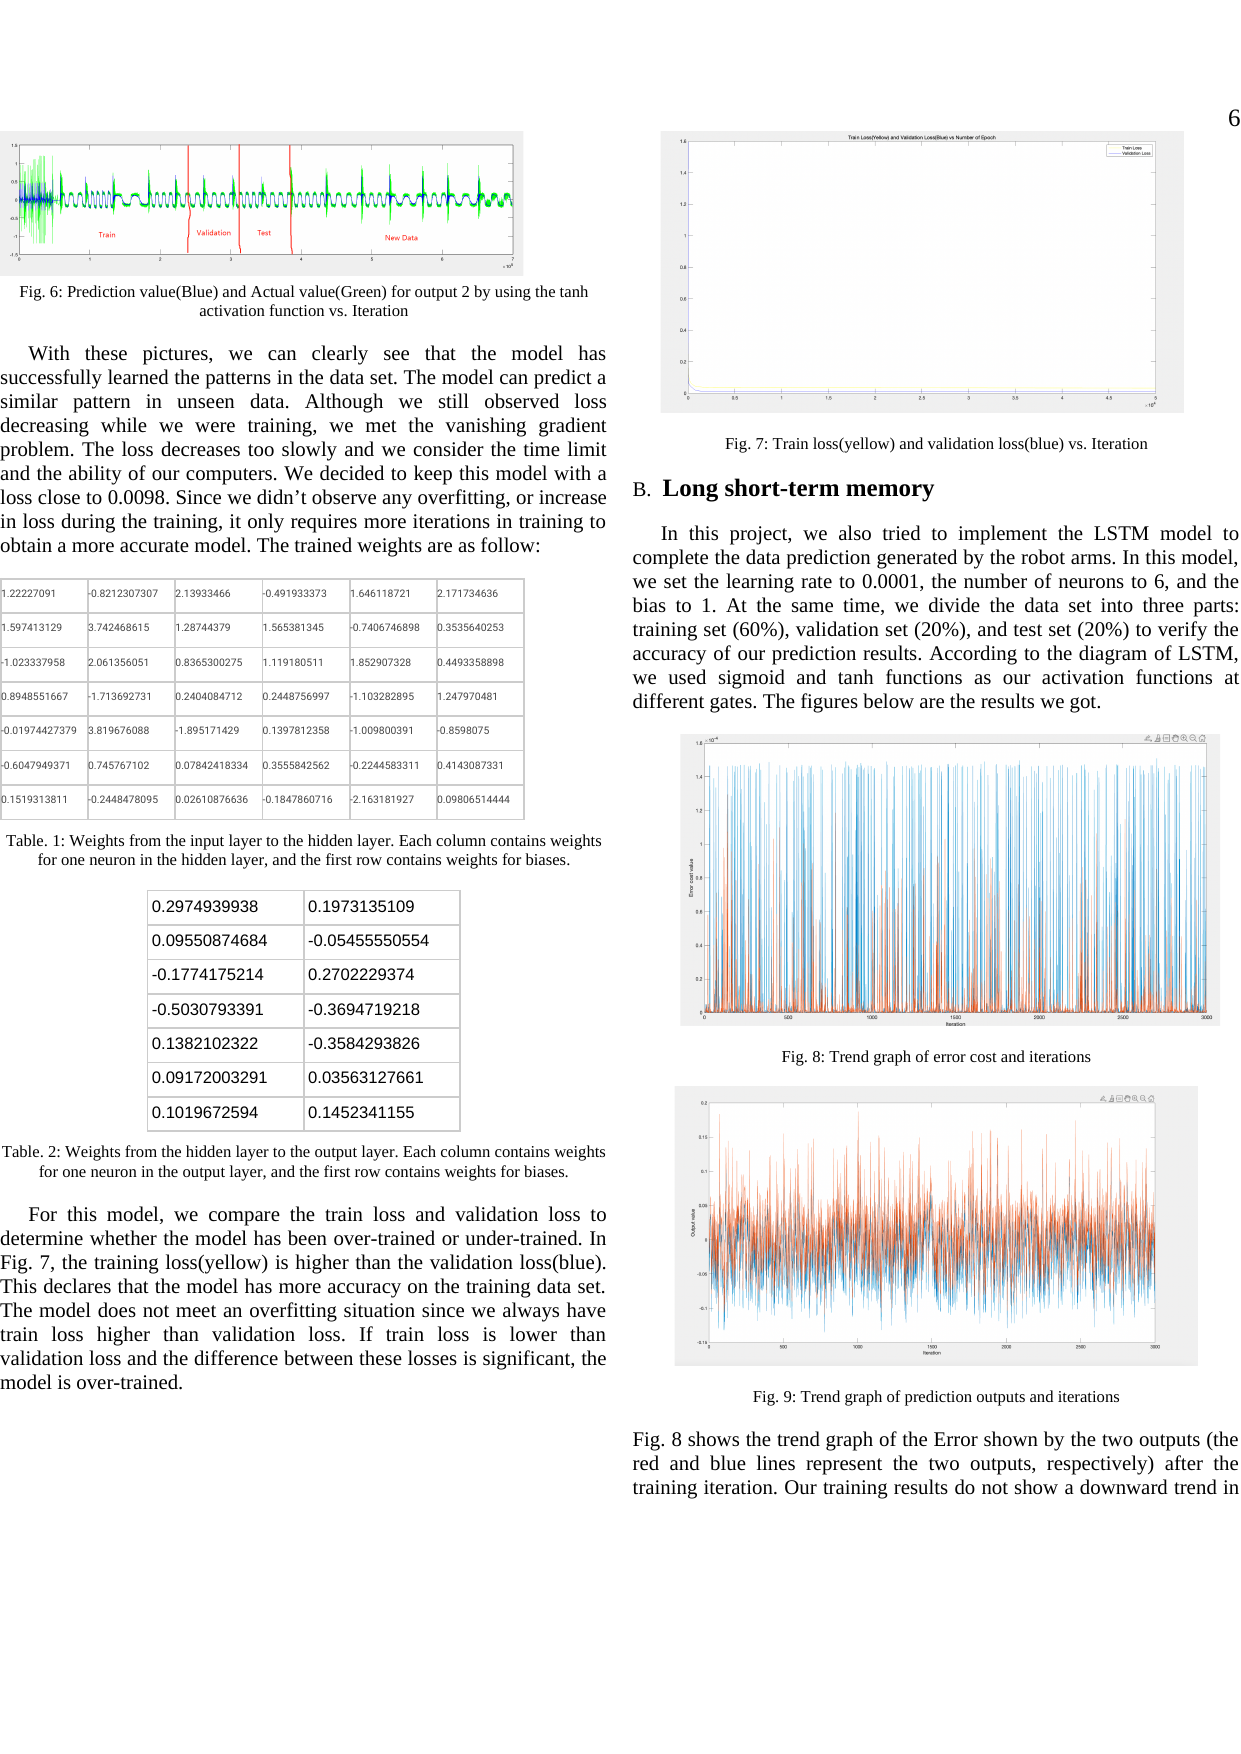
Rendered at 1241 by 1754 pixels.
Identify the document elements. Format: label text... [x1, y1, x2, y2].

table_cell 0.2702229374 [305, 960, 459, 993]
table_cell 0.745767102 [89, 751, 174, 784]
table_cell 0.1397812358 [263, 717, 349, 750]
table_cell 1.852907328 [351, 648, 436, 681]
table_cell 0.4493358898 [438, 648, 523, 681]
table_cell -1.713692731 [89, 683, 174, 715]
table_cell -0.2448478095 [89, 786, 174, 818]
table_header -0.8212307307 [89, 580, 174, 612]
table_cell 0.1519313811 [2, 786, 87, 818]
table_cell 0.02610876636 [176, 786, 262, 818]
table_cell -1.103282895 [351, 683, 436, 715]
text With these pictures, we can clearly see that the model has successfully learned the patterns in the data set. The model can predict a similar pattern in unseen data. Although we still observed loss decreasing while we were training, we met the vanishing gradient problem. The loss decreases too slowly and we consider the time limit and the ability of our computers. We decided to keep this model with a loss close to 0.0098. Since we didn’t observe any overfitting, or increase in loss during the training, it only requires more iterations in training to obtain a more accurate model. The trained weights are as follow: [0, 341, 608, 557]
table_cell 1.119180511 [263, 648, 349, 681]
table_cell 0.07842418334 [176, 751, 262, 784]
table_cell 0.4143087331 [438, 751, 523, 784]
picture [674, 1086, 1198, 1366]
table_cell -1.895171429 [176, 717, 262, 750]
table_header 1.646118721 [351, 580, 436, 612]
table_cell -2.163181927 [351, 786, 436, 818]
picture [660, 131, 1184, 413]
table_cell -0.6047949371 [2, 751, 87, 784]
table_cell -0.1774175214 [148, 960, 303, 993]
table_cell 0.8948551667 [2, 683, 87, 715]
text For this model, we compare the train loss and validation loss to determine whether the model has been over-trained or under-trained. In Fig. 7, the training loss(yellow) is higher than the validation loss(blue). This declares that the model has more accuracy on the training data set. The model does not meet an overfitting situation since we always have train loss higher than validation loss. If train loss is lower than validation loss and the difference between these losses is significant, the model is over-trained. [0, 1201, 608, 1394]
table_cell 0.1452341155 [305, 1098, 459, 1130]
table_cell 3.819676088 [89, 717, 174, 750]
table_header -0.491933373 [263, 580, 349, 612]
table_cell -0.3694719218 [305, 995, 459, 1027]
table_header 0.2974939938 [148, 891, 303, 924]
table_cell -0.8598075 [438, 717, 523, 750]
text Fig. 7: Train loss(yellow) and validation loss(blue) vs. Iteration [632, 433, 1240, 453]
table_header 1.22227091 [2, 580, 87, 612]
table_cell 1.28744379 [176, 614, 262, 647]
table_header 0.1973135109 [305, 891, 459, 924]
text In this project, we also tried to implement the LSTM model to complete the data prediction generated by the robot arms. In this model, we set the learning rate to 0.0001, the number of neurons to 6, and the bias to 1. At the same time, we divide the data set into three parts: training set (60%), validation set (20%), and test set (20%) to verify the accuracy of our prediction results. According to the diagram of LSTM, we used sigmoid and tanh functions as our activation functions at different gates. The figures below are the results we got. [632, 521, 1240, 713]
table_cell 1.597413129 [2, 614, 87, 647]
text Table. 1: Weights from the input layer to the hidden layer. Each column contains weights for one neuron in the hidden layer, and the first row contains weights for biases. [0, 831, 608, 869]
picture [680, 734, 1221, 1026]
table_cell -1.009800391 [351, 717, 436, 750]
table_cell -0.3584293826 [305, 1029, 459, 1062]
table_cell -0.7406746898 [351, 614, 436, 647]
table_header 2.171734636 [438, 580, 523, 612]
table_cell 1.247970481 [438, 683, 523, 715]
subtitle Long short-term memory [632, 473, 1240, 502]
table_cell 0.09172003291 [148, 1063, 303, 1096]
table_cell 2.061356051 [89, 648, 174, 681]
table_cell 0.1019672594 [148, 1098, 303, 1130]
picture [0, 131, 524, 276]
text Fig. 6: Prediction value(Blue) and Actual value(Green) for output 2 by using the tanh activation function vs. Iteration [0, 281, 608, 320]
table_cell 1.565381345 [263, 614, 349, 647]
table_cell 0.2448756997 [263, 683, 349, 715]
table_cell 0.03563127661 [305, 1063, 459, 1096]
text Fig. 9: Trend graph of prediction outputs and iterations [632, 1387, 1240, 1406]
table_cell 0.8365300275 [176, 648, 262, 681]
table_cell -0.05455550554 [305, 926, 459, 958]
table_cell -0.01974427379 [2, 717, 87, 750]
table_cell 0.2404084712 [176, 683, 262, 715]
table_cell -0.2244583311 [351, 751, 436, 784]
table_cell -0.1847860716 [263, 786, 349, 818]
table_cell 0.09806514444 [438, 786, 523, 818]
table_cell 0.1382102322 [148, 1029, 303, 1062]
text Table. 2: Weights from the hidden layer to the output layer. Each column contains weights for one neuron in the output layer, and the first row contains weights for biases. [0, 1142, 608, 1181]
table_cell 3.742468615 [89, 614, 174, 647]
table_cell 0.3535640253 [438, 614, 523, 647]
table_header 2.13933466 [176, 580, 262, 612]
table_cell 0.09550874684 [148, 926, 303, 958]
table_cell 0.3555842562 [263, 751, 349, 784]
table_cell -0.5030793391 [148, 995, 303, 1027]
text Fig. 8: Trend graph of error cost and iterations [632, 1047, 1240, 1066]
table_cell -1.023337958 [2, 648, 87, 681]
